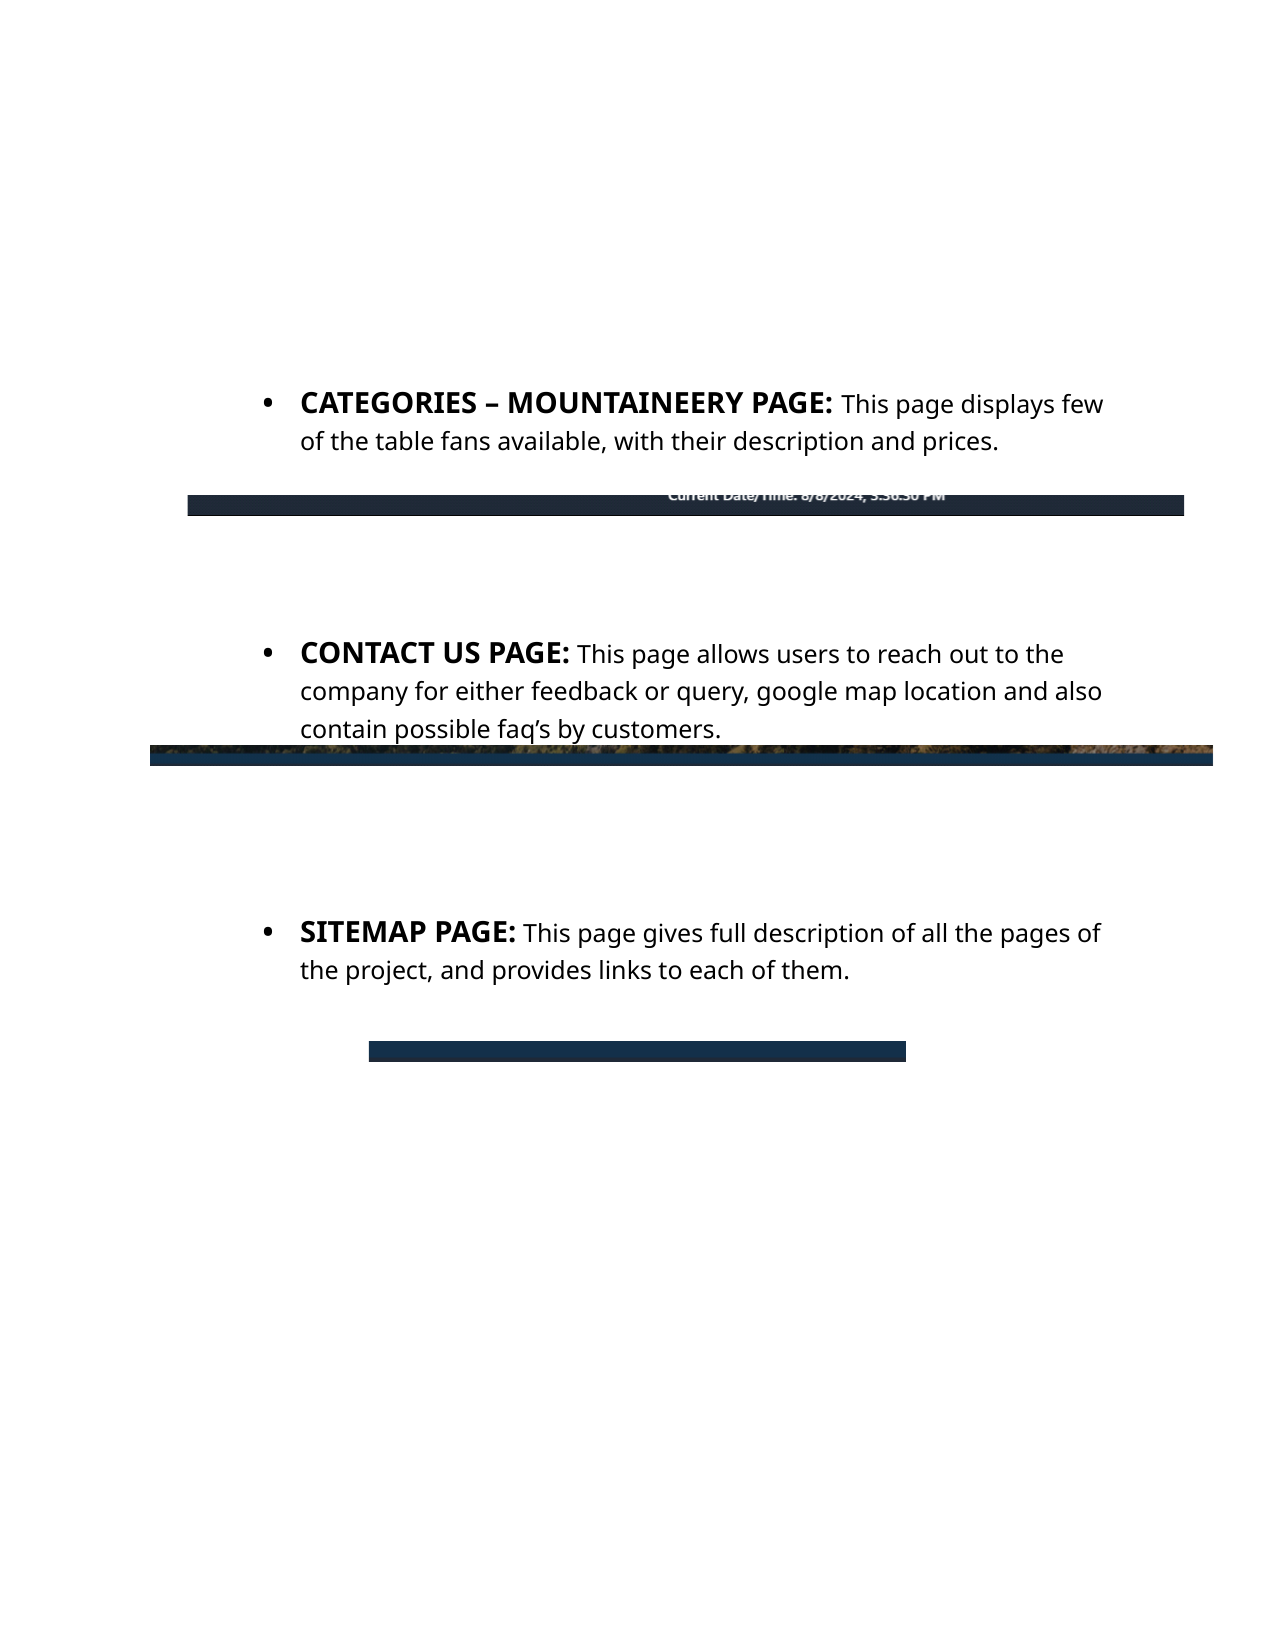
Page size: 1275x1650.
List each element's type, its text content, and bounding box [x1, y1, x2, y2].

list CATEGORIES – MOUNTAINEERY PAGE: This page displays few of the table fans available, with their description and prices. [262, 383, 1125, 458]
list CONTACT US PAGE: This page allows users to reach out to the company for either feedback or query, google map location and also contain possible faq’s by customers. [262, 633, 1125, 745]
list SITEMAP PAGE: This page gives full description of all the pages of the project, and provides links to each of them. [262, 912, 1125, 987]
